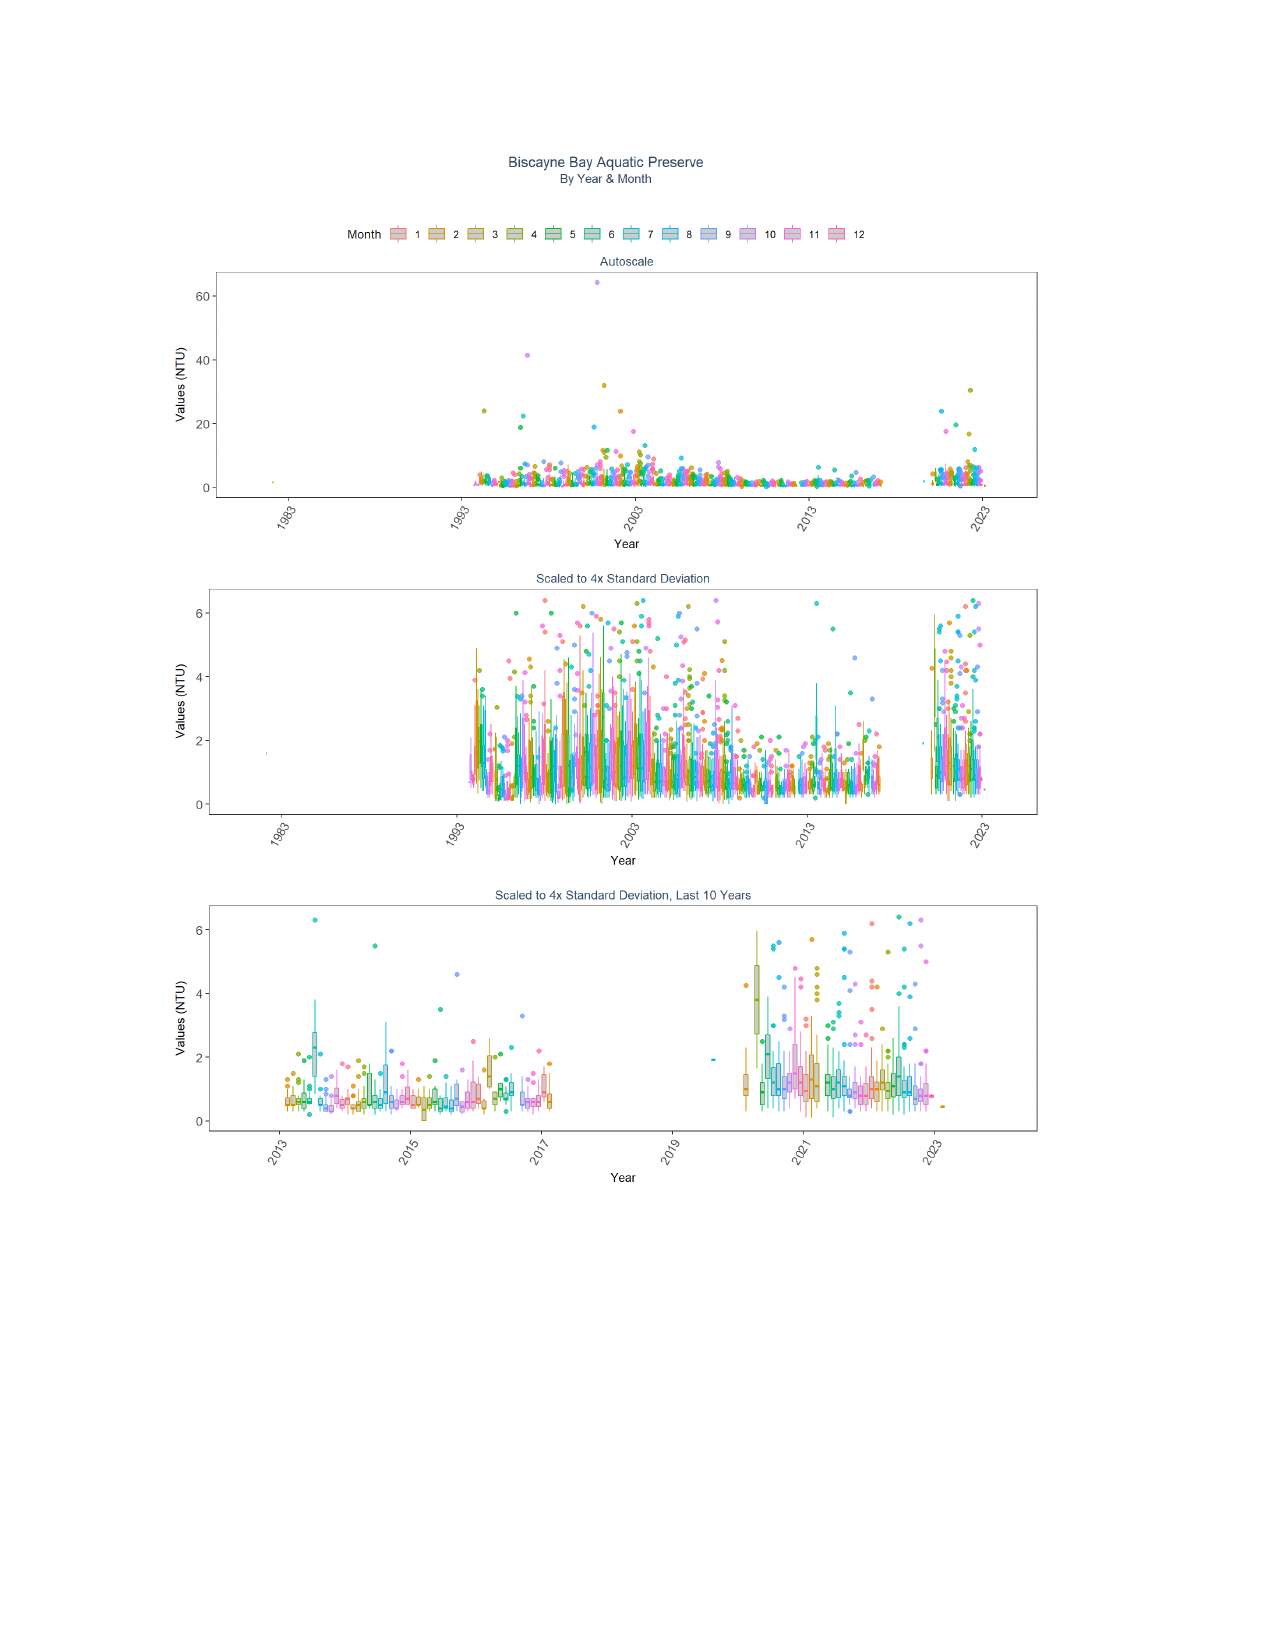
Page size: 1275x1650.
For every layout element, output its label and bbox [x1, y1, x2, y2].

picture [168, 150, 1044, 1200]
